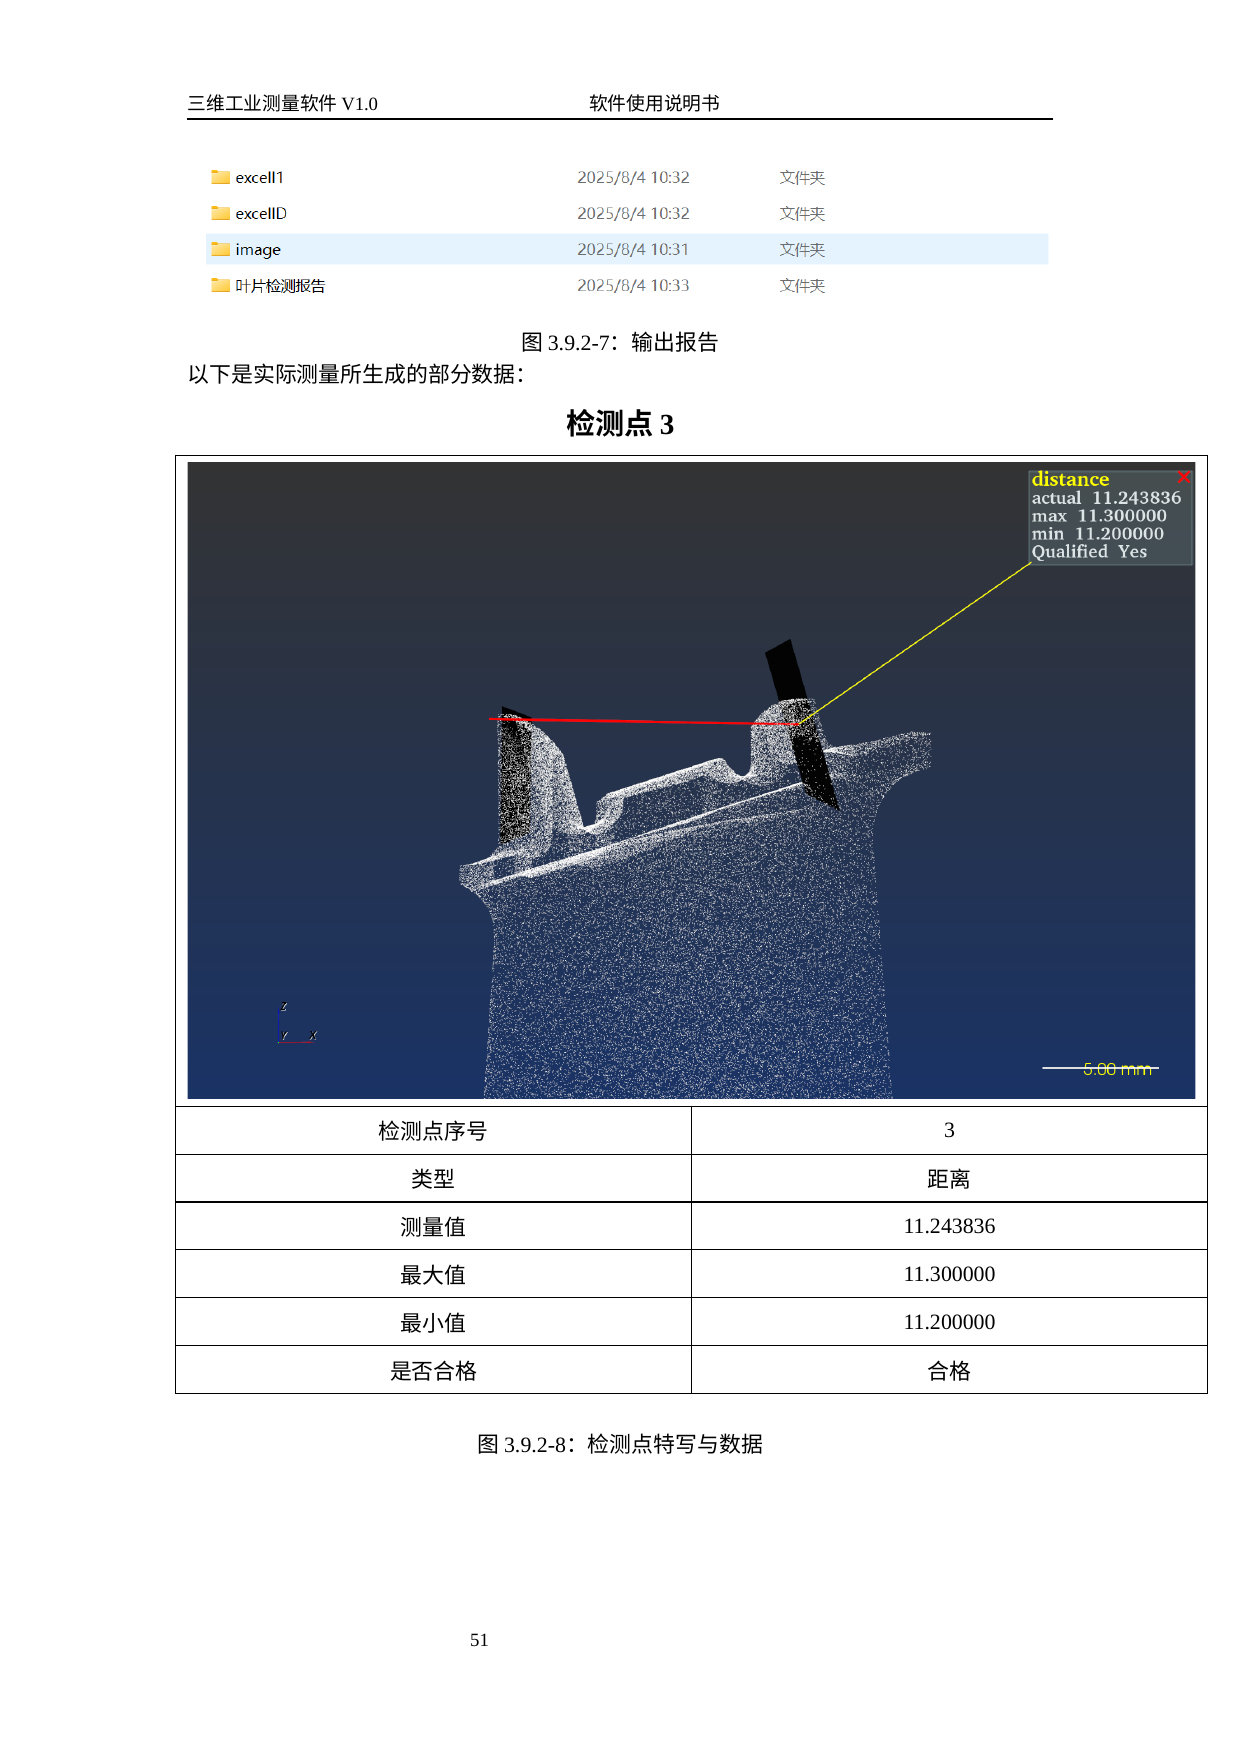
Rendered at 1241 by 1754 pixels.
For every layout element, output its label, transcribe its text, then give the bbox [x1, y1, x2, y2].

table_cell 距离 [692, 1155, 1207, 1201]
table_cell 3 [692, 1107, 1207, 1153]
table_cell 最小值 [176, 1298, 691, 1345]
list 以下是实际测量所生成的部分数据： [187, 357, 1053, 389]
table_cell 11.243836 [692, 1203, 1207, 1249]
table_cell 11.300000 [692, 1250, 1207, 1297]
table_cell 类型 [176, 1155, 691, 1201]
text 检测点3 [187, 389, 1053, 454]
table_cell 是否合格 [176, 1346, 691, 1393]
table_cell 检测点序号 [176, 1107, 691, 1153]
table_header [176, 456, 1207, 1106]
picture [187, 462, 1196, 1099]
list 图3.9.2-7：输出报告 [187, 324, 1053, 357]
table_cell 11.200000 [692, 1298, 1207, 1345]
list 图3.9.2-8：检测点特写与数据 [187, 1427, 1053, 1459]
table_cell 最大值 [176, 1250, 691, 1297]
picture [187, 162, 1053, 321]
table_cell 测量值 [176, 1203, 691, 1249]
table_cell 合格 [692, 1346, 1207, 1393]
